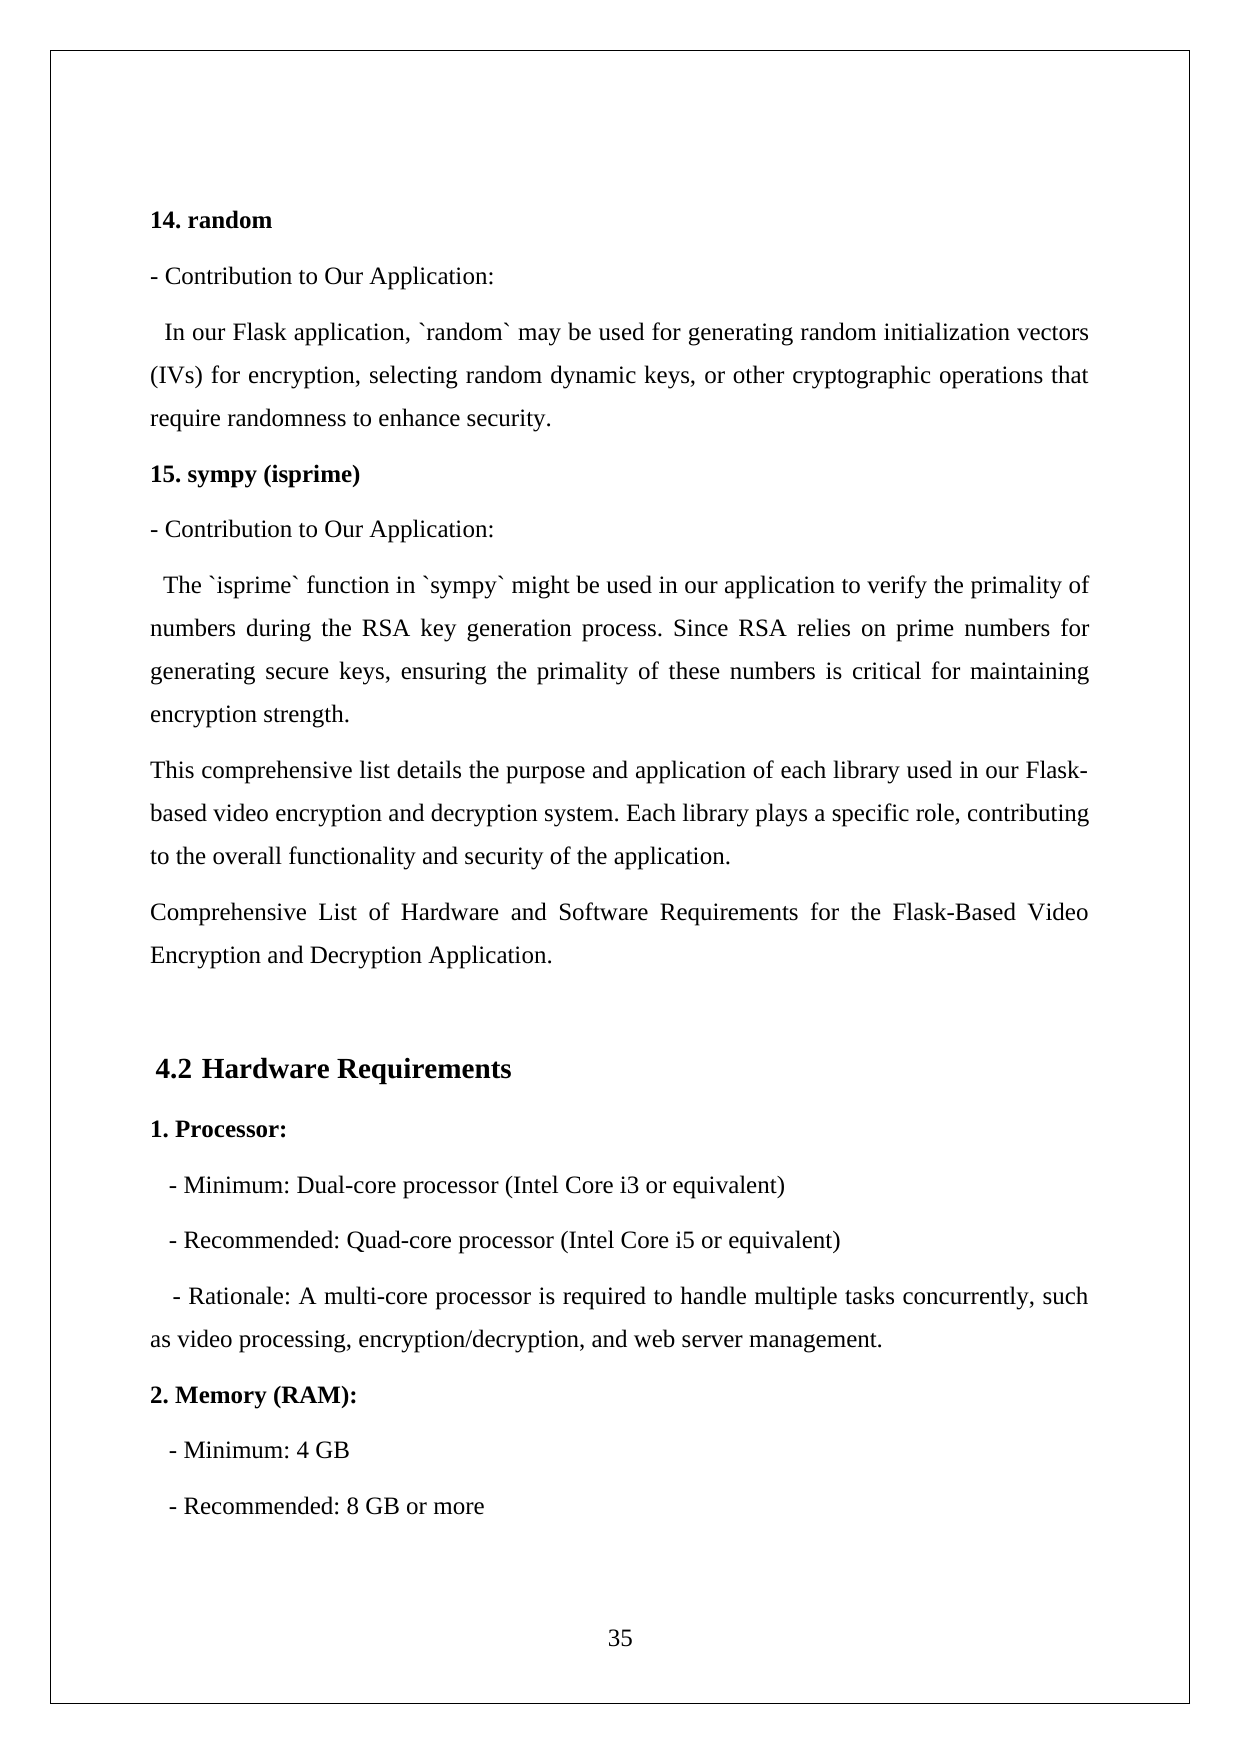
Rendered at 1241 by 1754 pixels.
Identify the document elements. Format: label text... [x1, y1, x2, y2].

text 2. Memory (RAM): [150, 1380, 1090, 1408]
text - Contribution to Our Application: [150, 514, 1090, 543]
text - Minimum: Dual-core processor (Intel Core i3 or equivalent) [150, 1170, 1090, 1198]
text - Rationale: A multi-core processor is required to handle multiple tasks concurrently, such as video processing, encryption/decryption, and web server management. [150, 1281, 1090, 1353]
text 1. Processor: [150, 1114, 1090, 1143]
subtitle Hardware Requirements [155, 1051, 1090, 1085]
text The `isprime` function in `sympy` might be used in our application to verify the primality of numbers during the RSA key generation process. Since RSA relies on prime numbers for generating secure keys, ensuring the primality of these numbers is critical for maintaining encryption strength. [150, 570, 1090, 728]
text - Contribution to Our Application: [150, 261, 1090, 290]
text - Recommended: Quad-core processor (Intel Core i5 or equivalent) [150, 1225, 1090, 1254]
text Comprehensive List of Hardware and Software Requirements for the Flask-Based Video Encryption and Decryption Application. [150, 897, 1090, 969]
text This comprehensive list details the purpose and application of each library used in our Flask-based video encryption and decryption system. Each library plays a specific role, contributing to the overall functionality and security of the application. [150, 755, 1090, 870]
text - Minimum: 4 GB [150, 1435, 1090, 1464]
text 15. sympy (isprime) [150, 459, 1090, 487]
text In our Flask application, `random` may be used for generating random initialization vectors (IVs) for encryption, selecting random dynamic keys, or other cryptographic operations that require randomness to enhance security. [150, 317, 1090, 432]
text - Recommended: 8 GB or more [150, 1491, 1090, 1520]
text 14. random [150, 206, 1090, 234]
